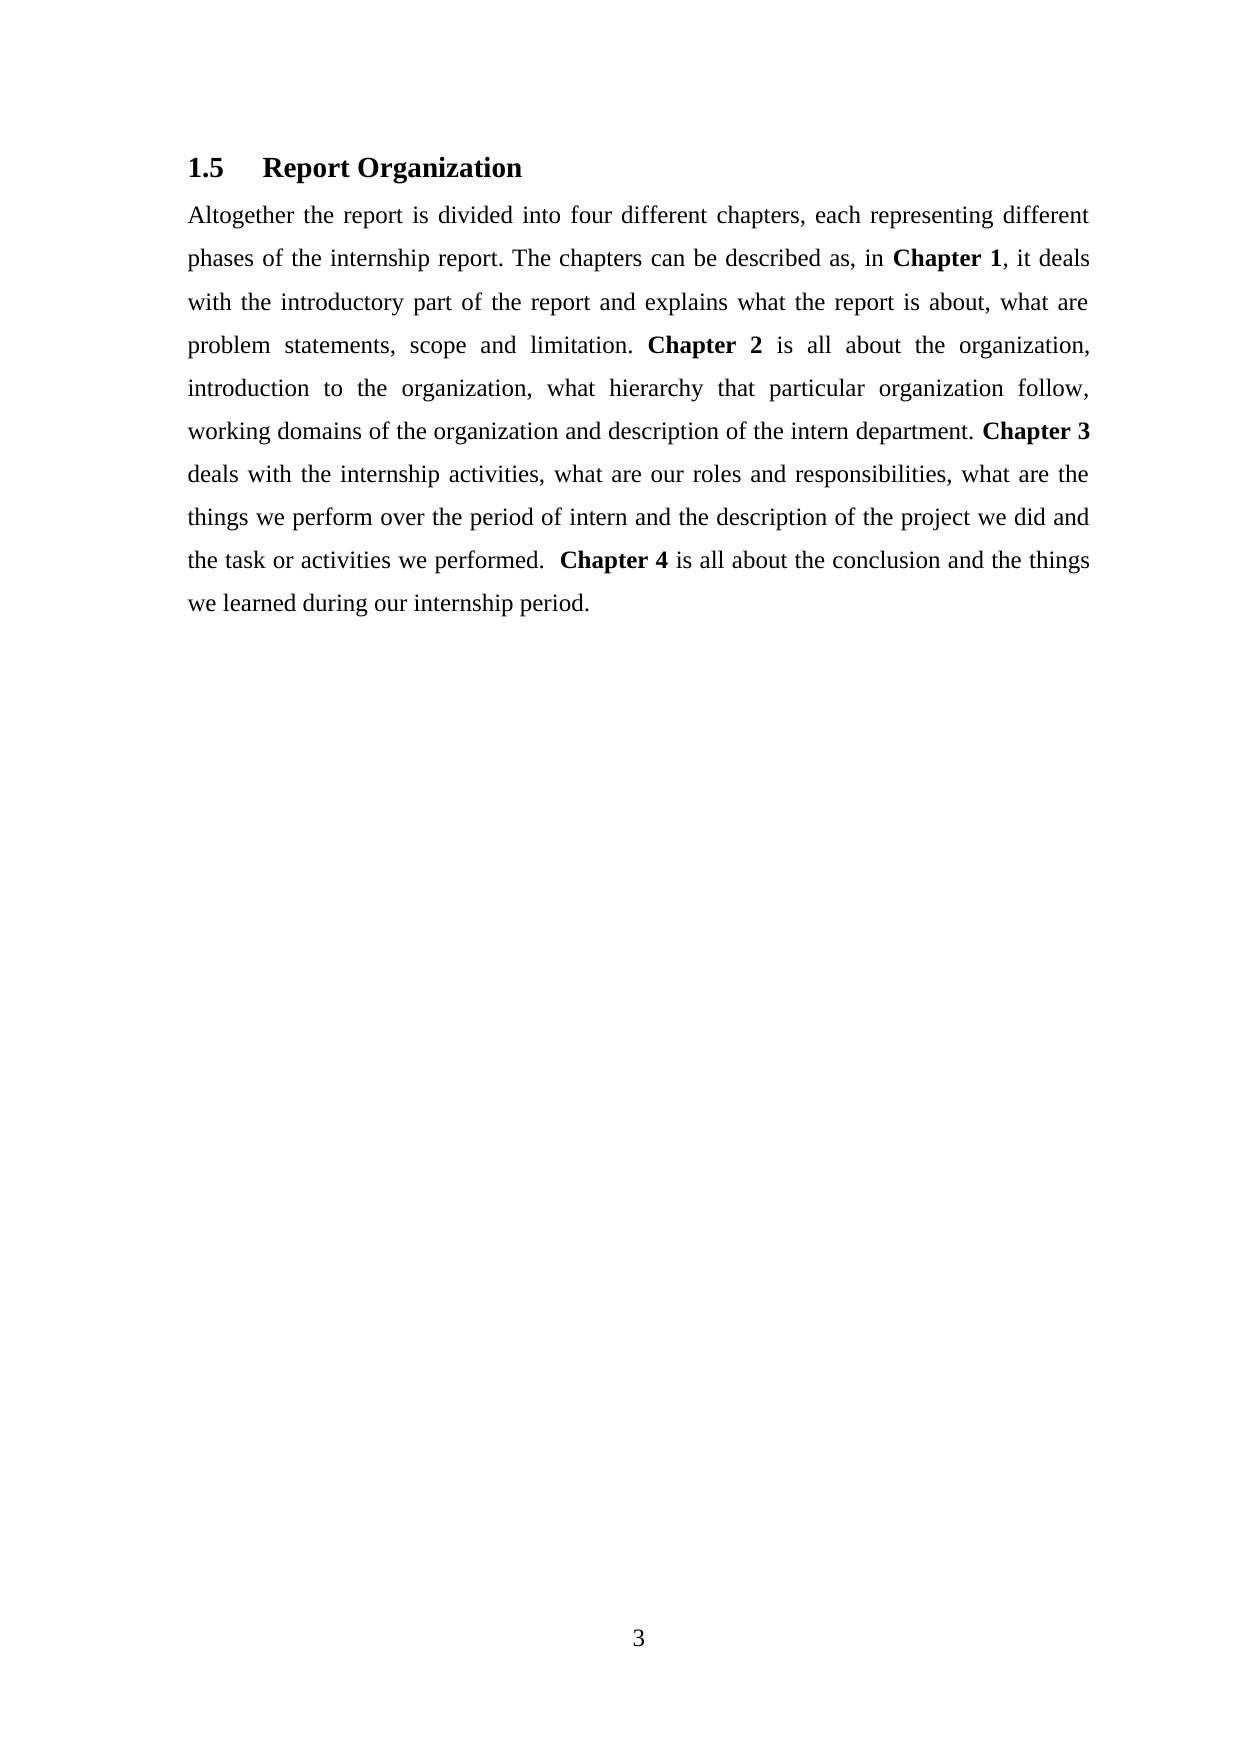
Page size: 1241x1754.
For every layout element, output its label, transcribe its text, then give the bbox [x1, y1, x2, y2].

text Altogether the report is divided into four different chapters, each representing different phases of the internship report. The chapters can be described as, in Chapter 1, it deals with the introductory part of the report and explains what the report is about, what are problem statements, scope and limitation. Chapter 2 is all about the organization, introduction to the organization, what hierarchy that particular organization follow, working domains of the organization and description of the intern department. Chapter 3 deals with the internship activities, what are our roles and responsibilities, what are the things we perform over the period of intern and the description of the project we did and the task or activities we performed. Chapter 4 is all about the conclusion and the things we learned during our internship period. [187, 303, 1090, 720]
subtitle 1.5 Report Organization [187, 253, 1090, 286]
list Some websites block or limit scraping activities with CAPTCHAs, IP blocking, or rate limiting. [226, 150, 1090, 222]
